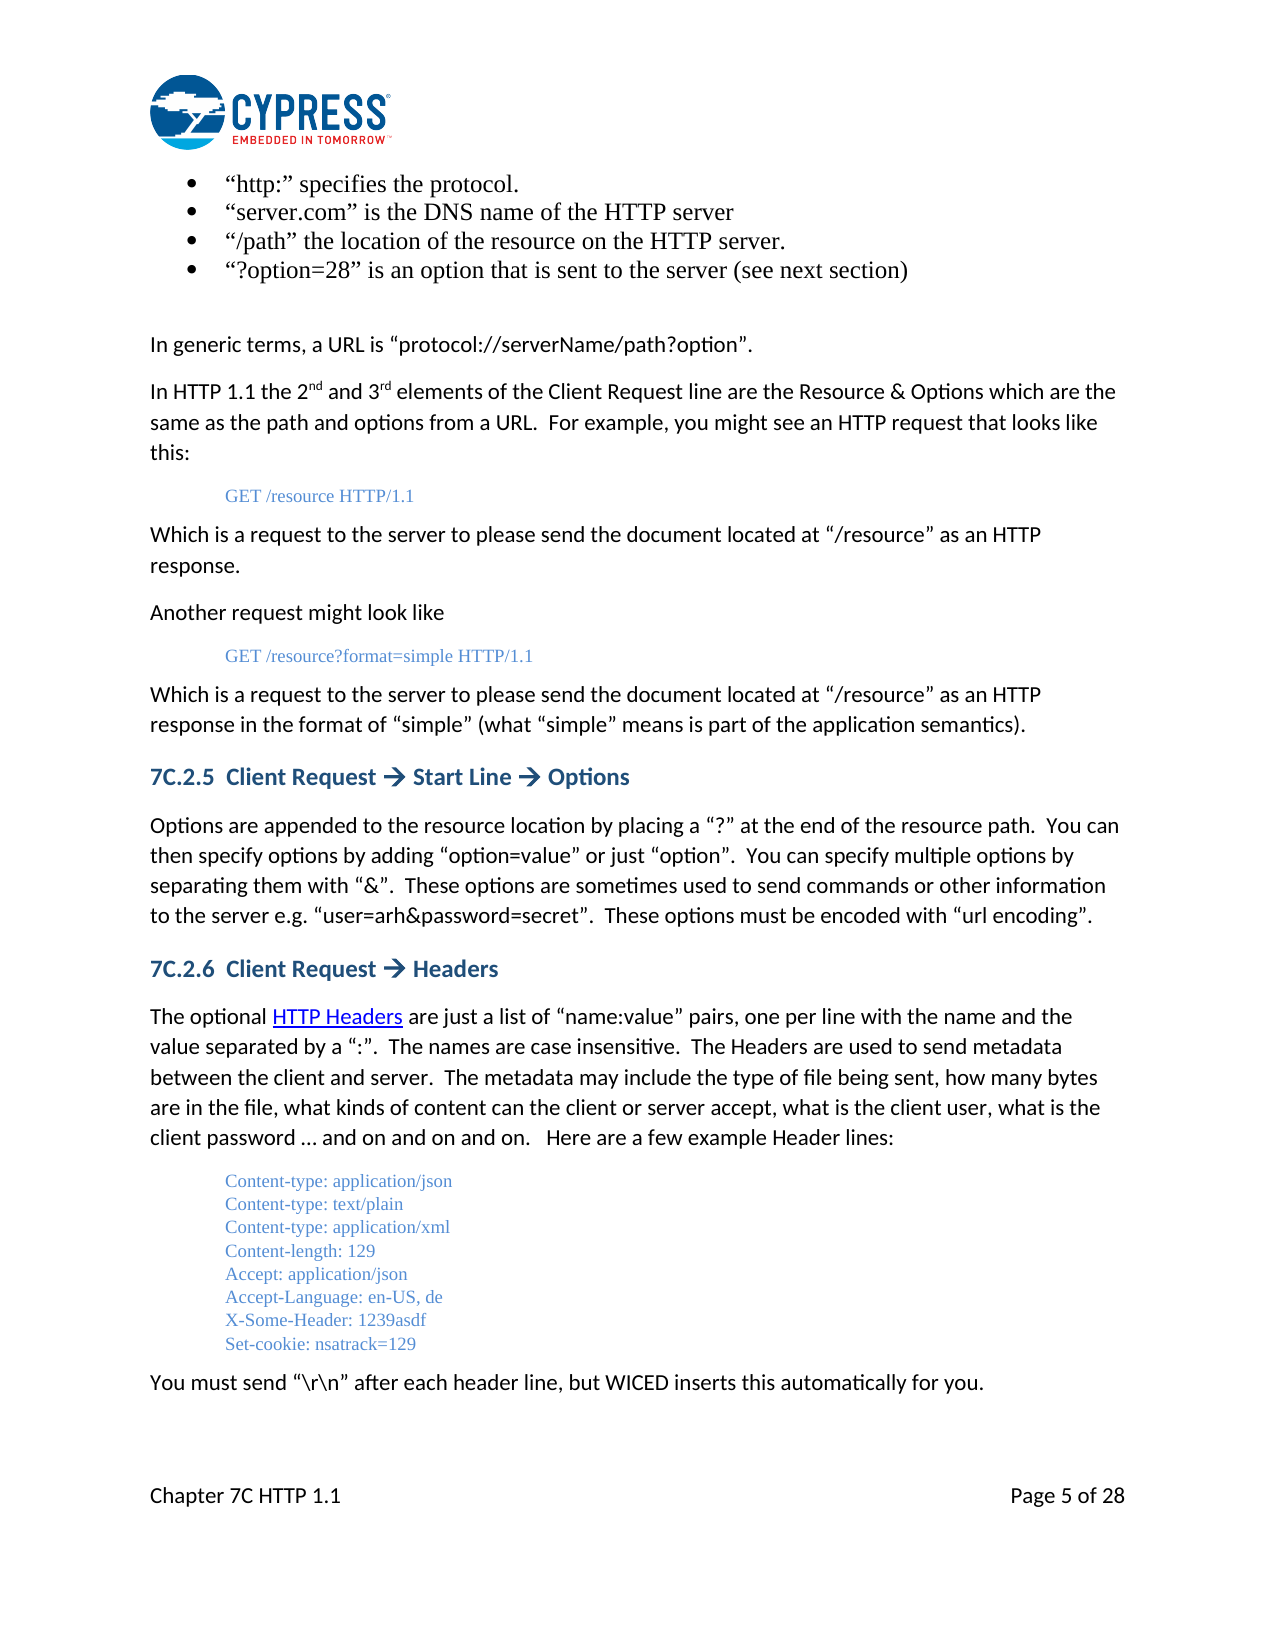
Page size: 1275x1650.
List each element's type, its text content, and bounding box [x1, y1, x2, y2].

text GET /resource?format=simple HTTP/1.1 [225, 644, 1125, 666]
text In HTTP 1.1 the 2nd and 3rd elements of the Client Request line are the Resource & Options which are the same as the path and options from a URL. For example, you might see an HTTP request that looks like this: [150, 377, 1125, 466]
list “server.com” is the DNS name of the HTTP server [187, 197, 1125, 226]
text Which is a request to the server to please send the document located at “/resource” as an HTTP response. [150, 521, 1125, 579]
list “http:” specifies the protocol. [187, 169, 1125, 197]
list “/path” the location of the resource on the HTTP server. [187, 226, 1125, 255]
text Content-length: 129 [225, 1240, 1125, 1261]
text The optional HTTP Headers are just a list of “name:value” pairs, one per line with the name and the value separated by a “:”. The names are case insensitive. The Headers are used to send metadata between the client and server. The metadata may include the type of file being sent, how many bytes are in the file, what kinds of content can the client or server accept, what is the client user, what is the client password … and on and on and on. Here are a few example Header lines: [150, 1002, 1125, 1151]
text Options are appended to the resource location by placing a “?” at the end of the resource path. You can then specify options by adding “option=value” or just “option”. You can specify multiple options by separating them with “&”. These options are sometimes used to send commands or other information to the server e.g. “user=arh&password=secret”. These options must be encoded with “url encoding”. [150, 811, 1125, 930]
subtitle Client Request Headers [150, 953, 1125, 983]
text Accept-Language: en-US, de [225, 1286, 1125, 1308]
text Content-type: application/xml [225, 1216, 1125, 1238]
text Another request might look like [150, 598, 1125, 626]
subtitle Client Request Start Line Options [150, 761, 1125, 792]
list “?option=28” is an option that is sent to the server (see next section) [187, 255, 1125, 284]
text Content-type: application/json [225, 1170, 1125, 1192]
picture [150, 75, 392, 150]
text GET /resource HTTP/1.1 [225, 485, 1125, 506]
text Set-cookie: nsatrack=129 [225, 1333, 1125, 1354]
text Content-type: text/plain [225, 1193, 1125, 1215]
text Which is a request to the server to please send the document located at “/resource” as an HTTP response in the format of “simple” (what “simple” means is part of the application semantics). [150, 680, 1125, 738]
text X-Some-Header: 1239asdf [225, 1309, 1125, 1331]
text Accept: application/json [225, 1263, 1125, 1284]
text You must send “\r\n” after each header line, but WICED inserts this automatically for you. [150, 1368, 1125, 1396]
text In generic terms, a URL is “protocol://serverName/path?option”. [150, 331, 1125, 359]
